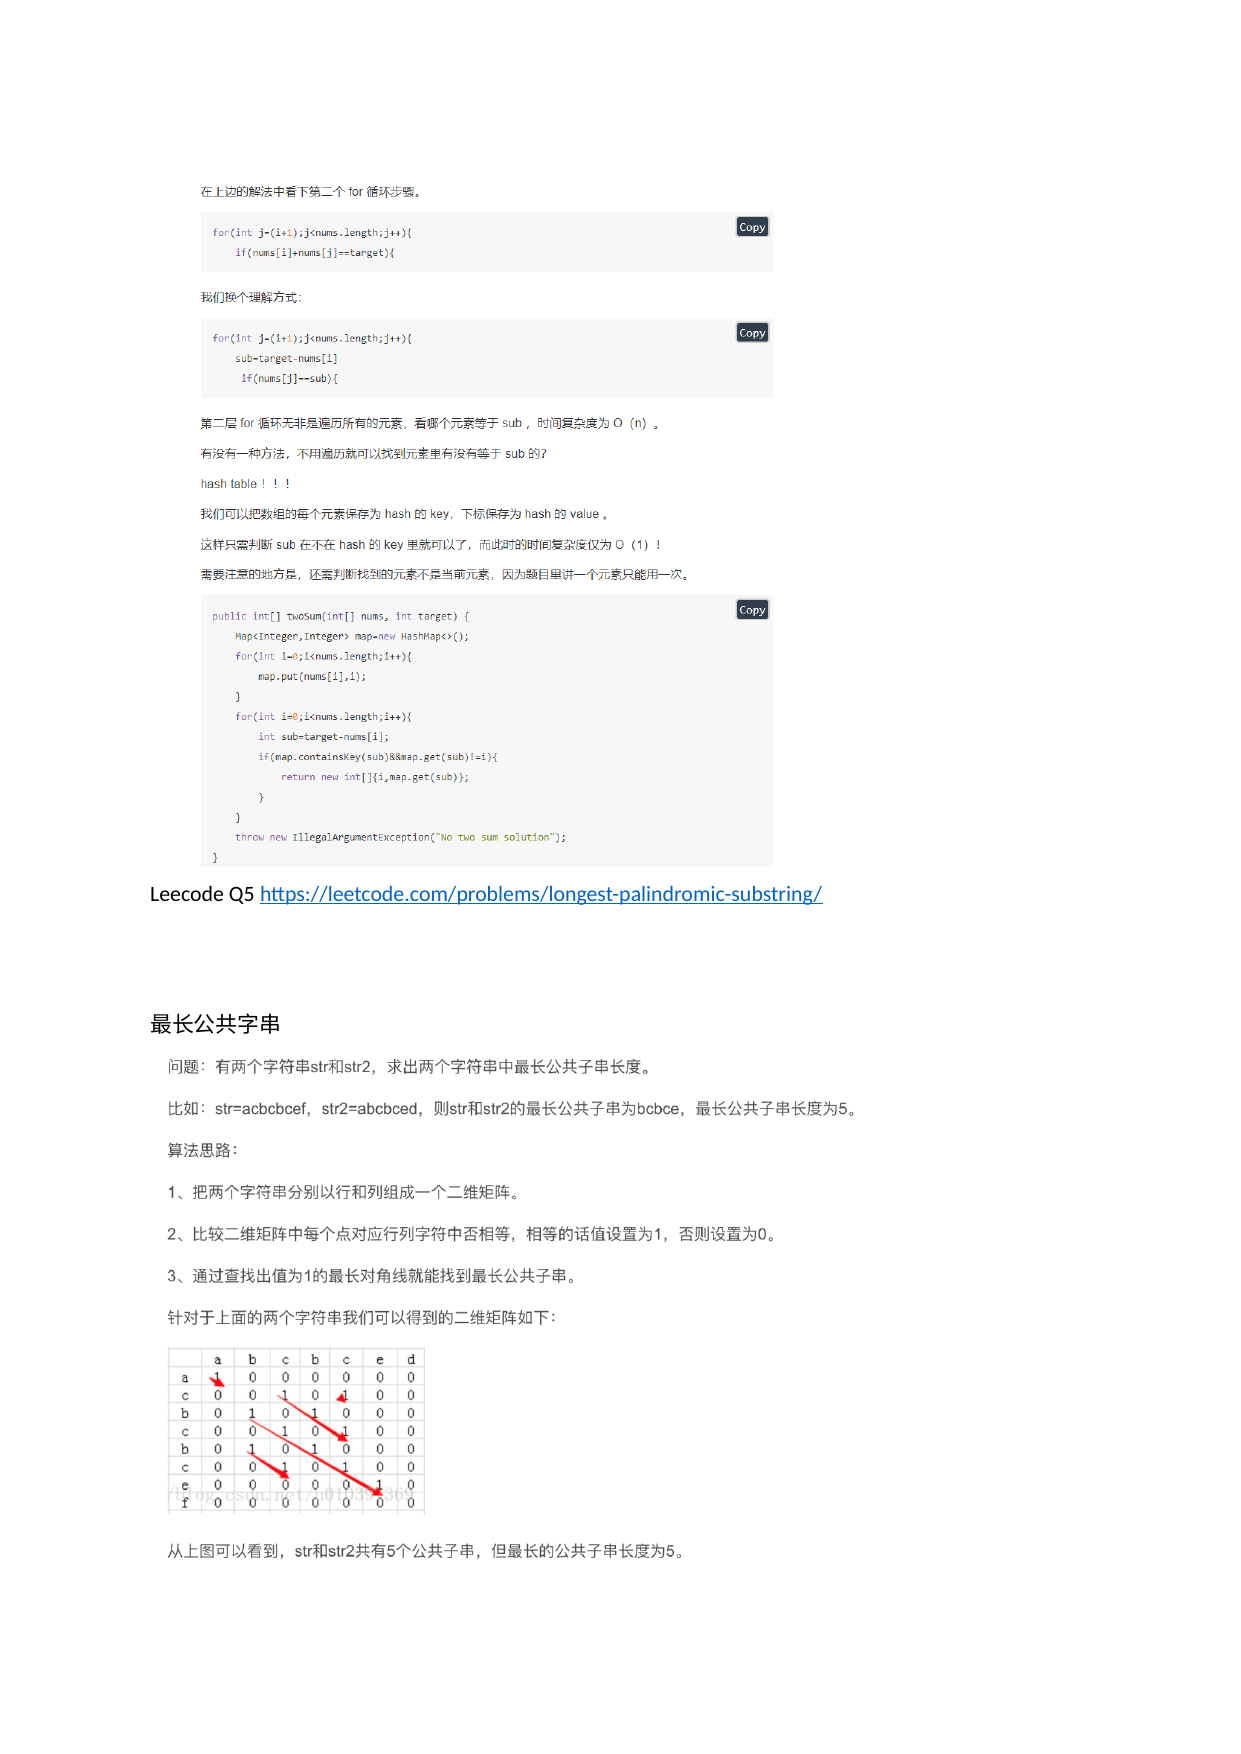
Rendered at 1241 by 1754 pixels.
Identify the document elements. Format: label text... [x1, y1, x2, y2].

text Leecode Q5 https://leetcode.com/problems/longest-palindromic-substring/ [150, 877, 1090, 909]
text 最长公共字串 [150, 1007, 1090, 1039]
picture [150, 162, 901, 867]
picture [150, 1039, 901, 1570]
